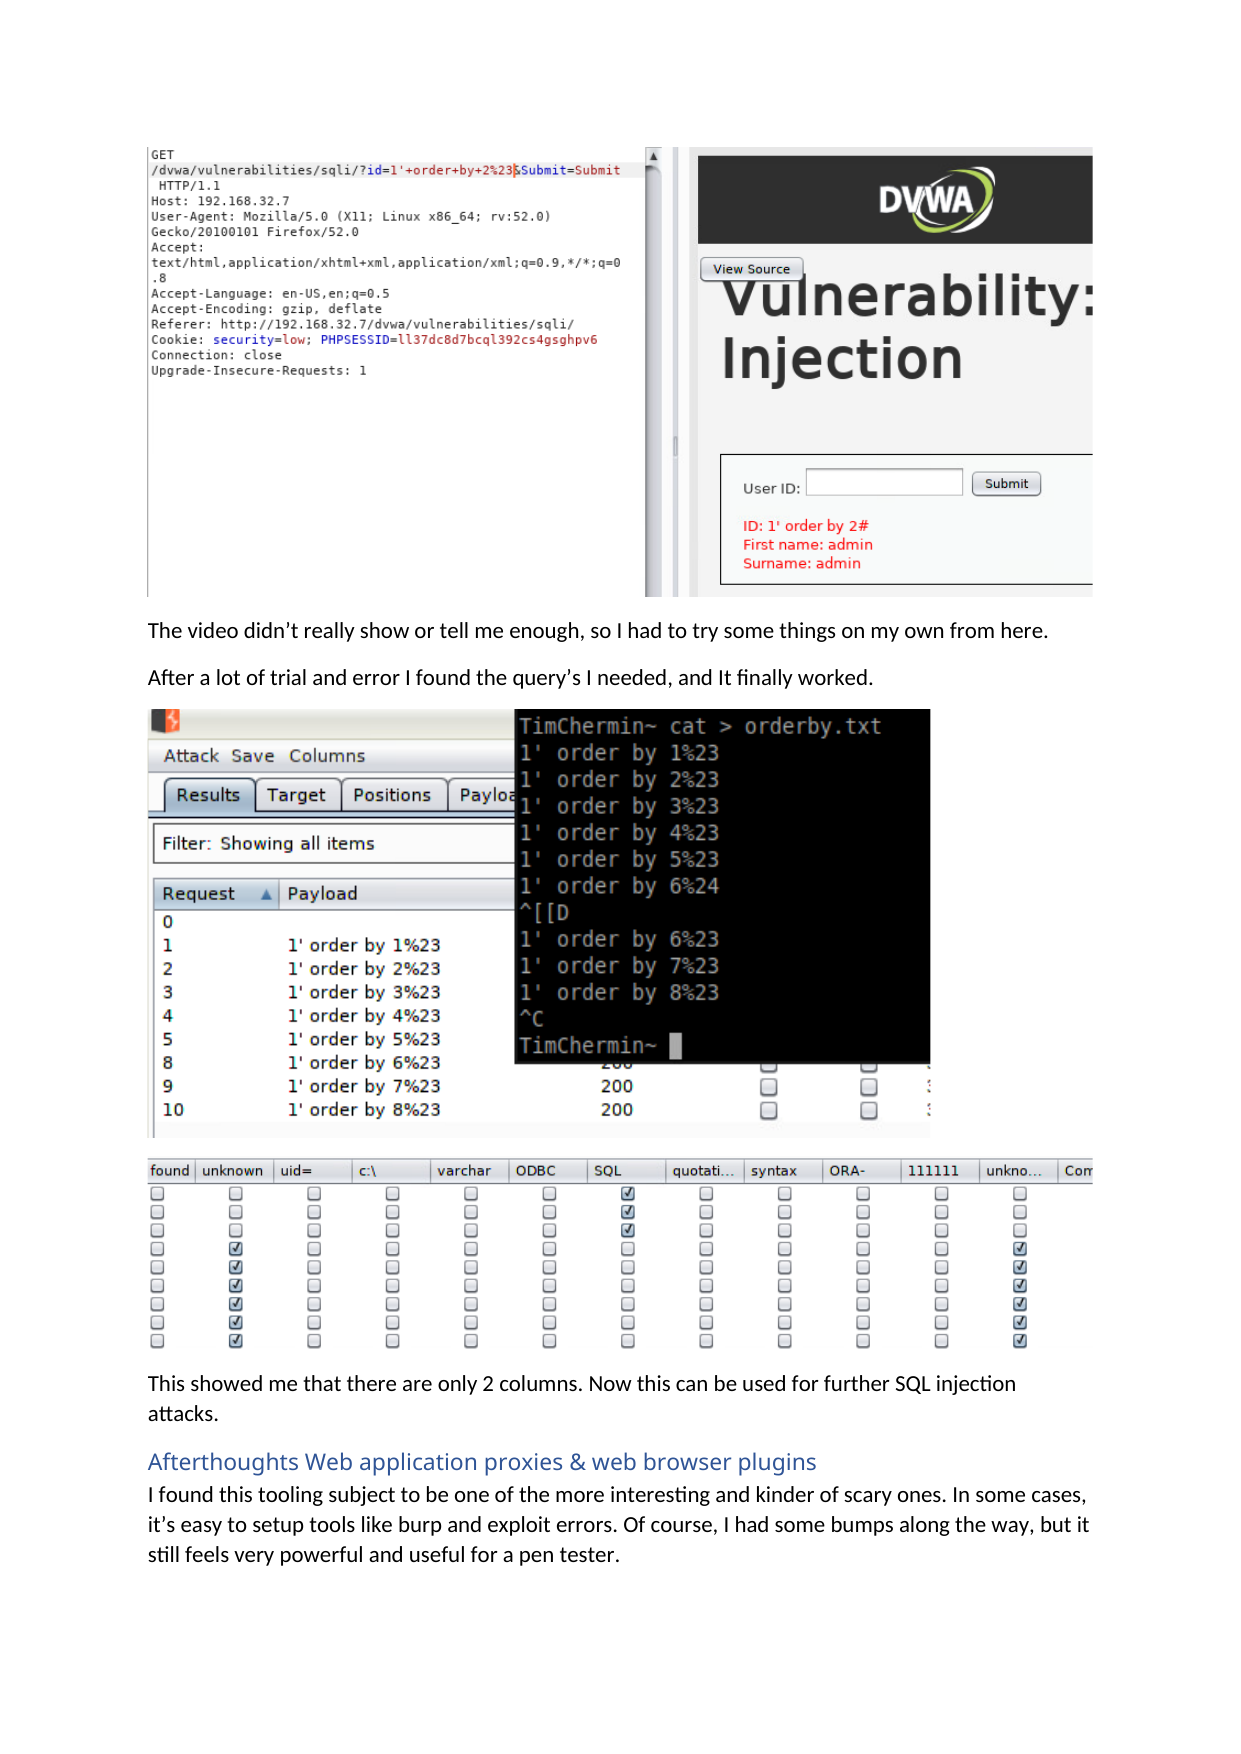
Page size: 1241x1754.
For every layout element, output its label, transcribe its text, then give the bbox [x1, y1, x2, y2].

picture [147, 147, 1093, 597]
subtitle Afterthoughts Web application proxies & web browser plugins [148, 1446, 1093, 1477]
picture [147, 1156, 1093, 1350]
text I found this tooling subject to be one of the more interesting and kinder of scary ones. In some cases, it’s easy to setup tools like burp and exploit errors. Of course, I had some bumps along the way, but it still feels very powerful and useful for a pen tester. [148, 1480, 1093, 1568]
text This showed me that there are only 2 columns. Now this can be used for further SQL injection attacks. [148, 1369, 1093, 1427]
text The video didn’t really show or tell me enough, so I had to try some things on my own from here. [148, 616, 1093, 644]
picture [147, 709, 931, 1138]
text After a lot of trial and error I found the query’s I needed, and It finally worked. [148, 663, 1093, 691]
